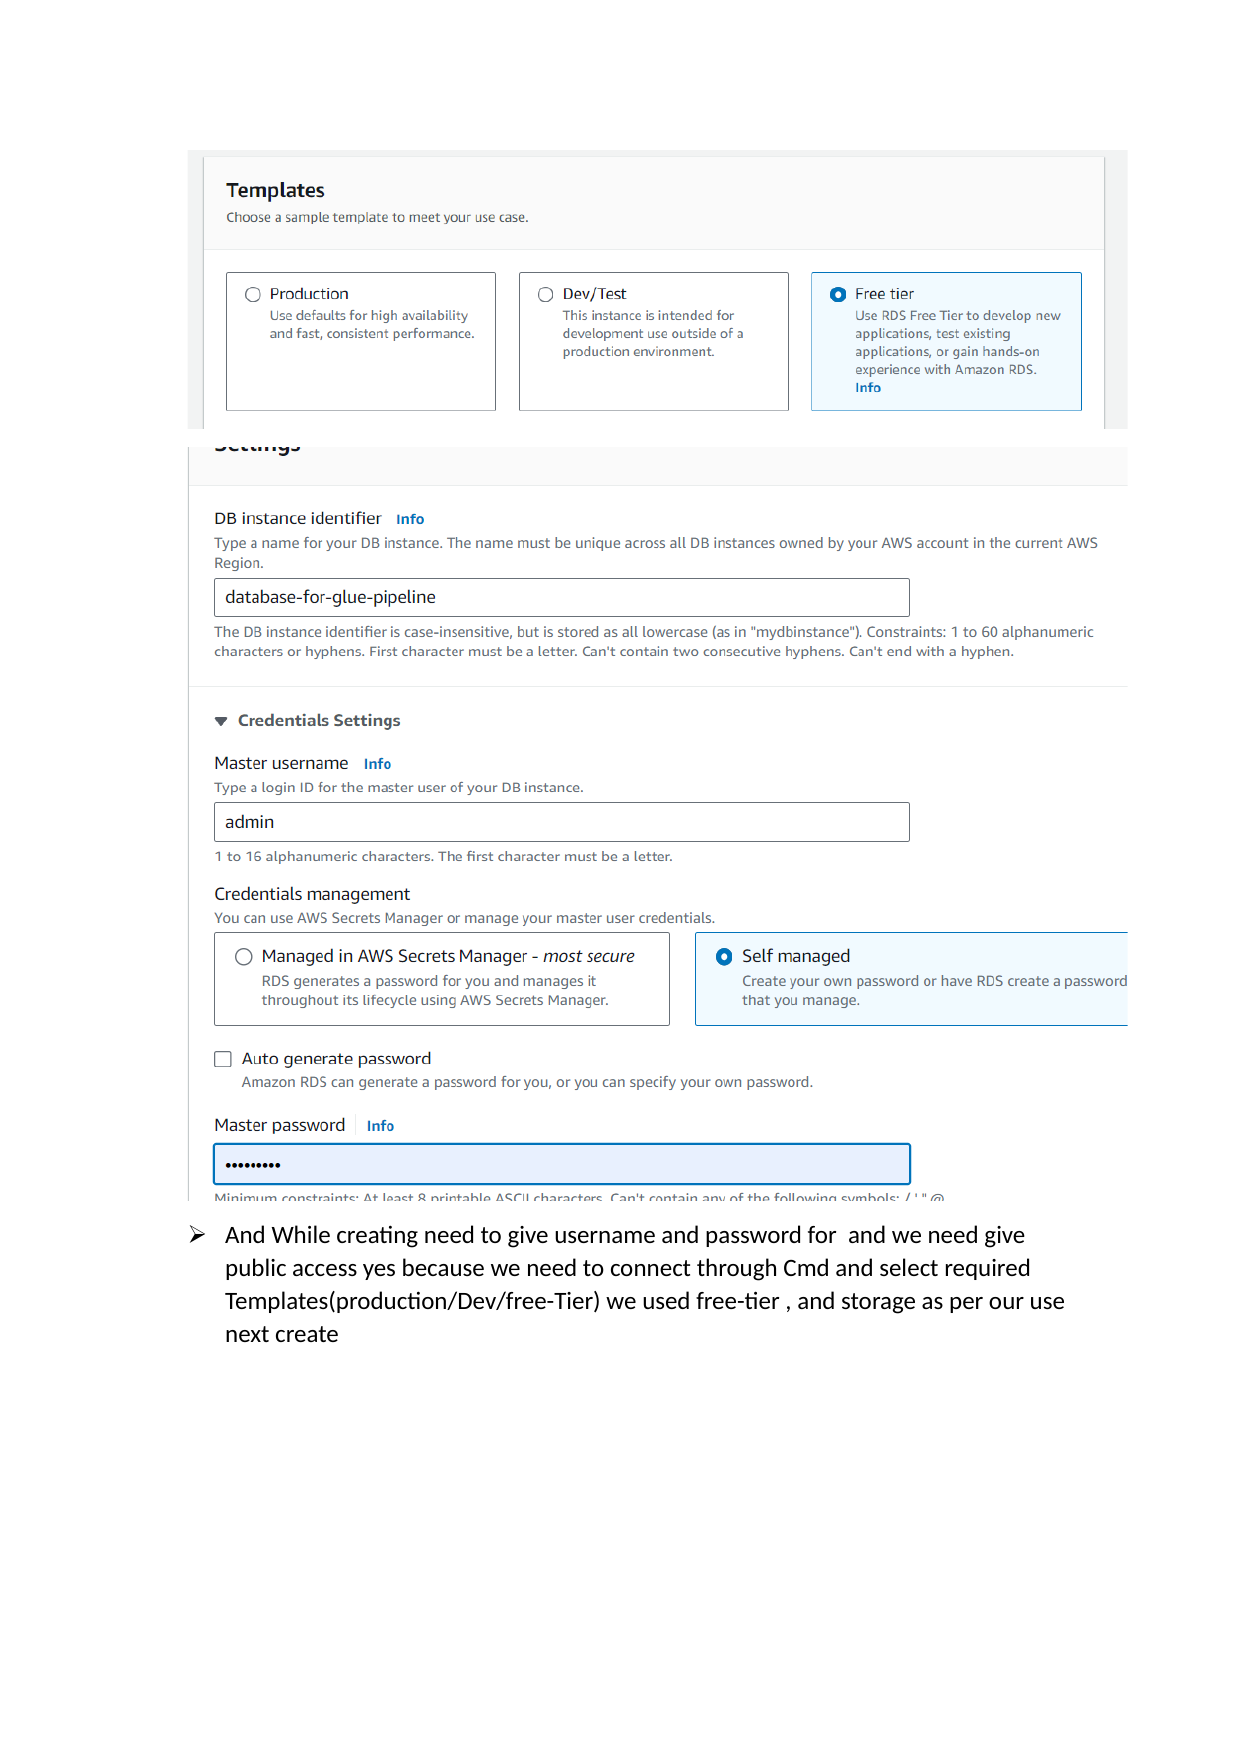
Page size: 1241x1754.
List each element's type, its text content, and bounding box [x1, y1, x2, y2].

picture [187, 150, 1128, 429]
list And While creating need to give username and password for and we need give public access yes because we need to connect through Cmd and select required Templates(production/Dev/free-Tier) we used free-tier , and storage as per our use next create [187, 1220, 1090, 1349]
picture [187, 447, 1128, 1201]
